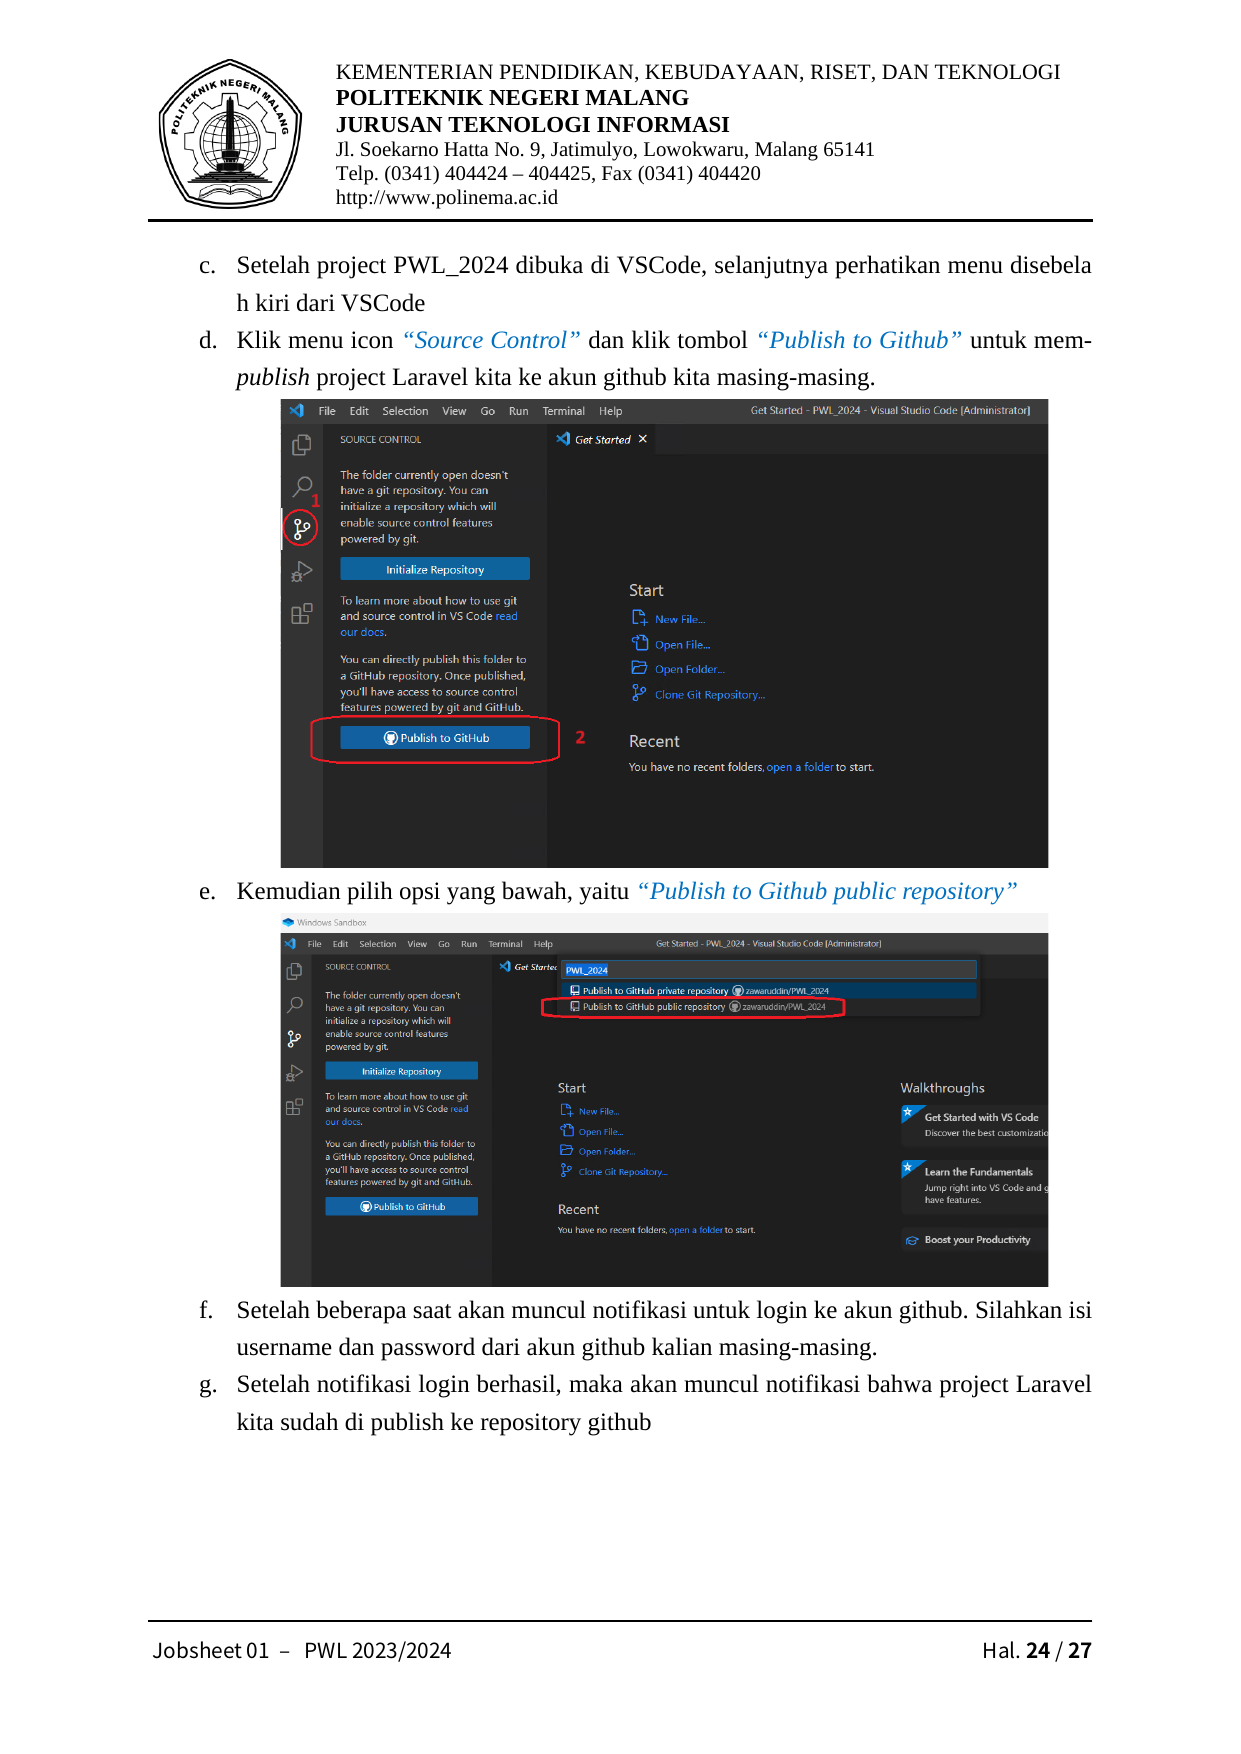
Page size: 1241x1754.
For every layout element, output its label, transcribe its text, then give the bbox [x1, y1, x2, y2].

list Setelah beberapa saat akan muncul notifikasi untuk login ke akun github. Silahkan isi username dan password dari akun github kalian masing-masing. [199, 1295, 1092, 1361]
list Setelah notifikasi login berhasil, maka akan muncul notifikasi bahwa project Laravel kita sudah di publish ke repository github [199, 1369, 1092, 1435]
picture [280, 399, 1049, 868]
picture [280, 913, 1049, 1287]
picture [158, 59, 304, 209]
list Kemudian pilih opsi yang bawah, yaitu “Publish to Github public repository” [199, 876, 1092, 904]
list Klik menu icon “Source Control” dan klik tombol “Publish to Github” untuk mem-publish project Laravel kita ke akun github kita masing-masing. [199, 325, 1092, 391]
list Setelah project PWL_2024 dibuka di VSCode, selanjutnya perhatikan menu disebelah kiri dari VSCode [199, 250, 1092, 316]
